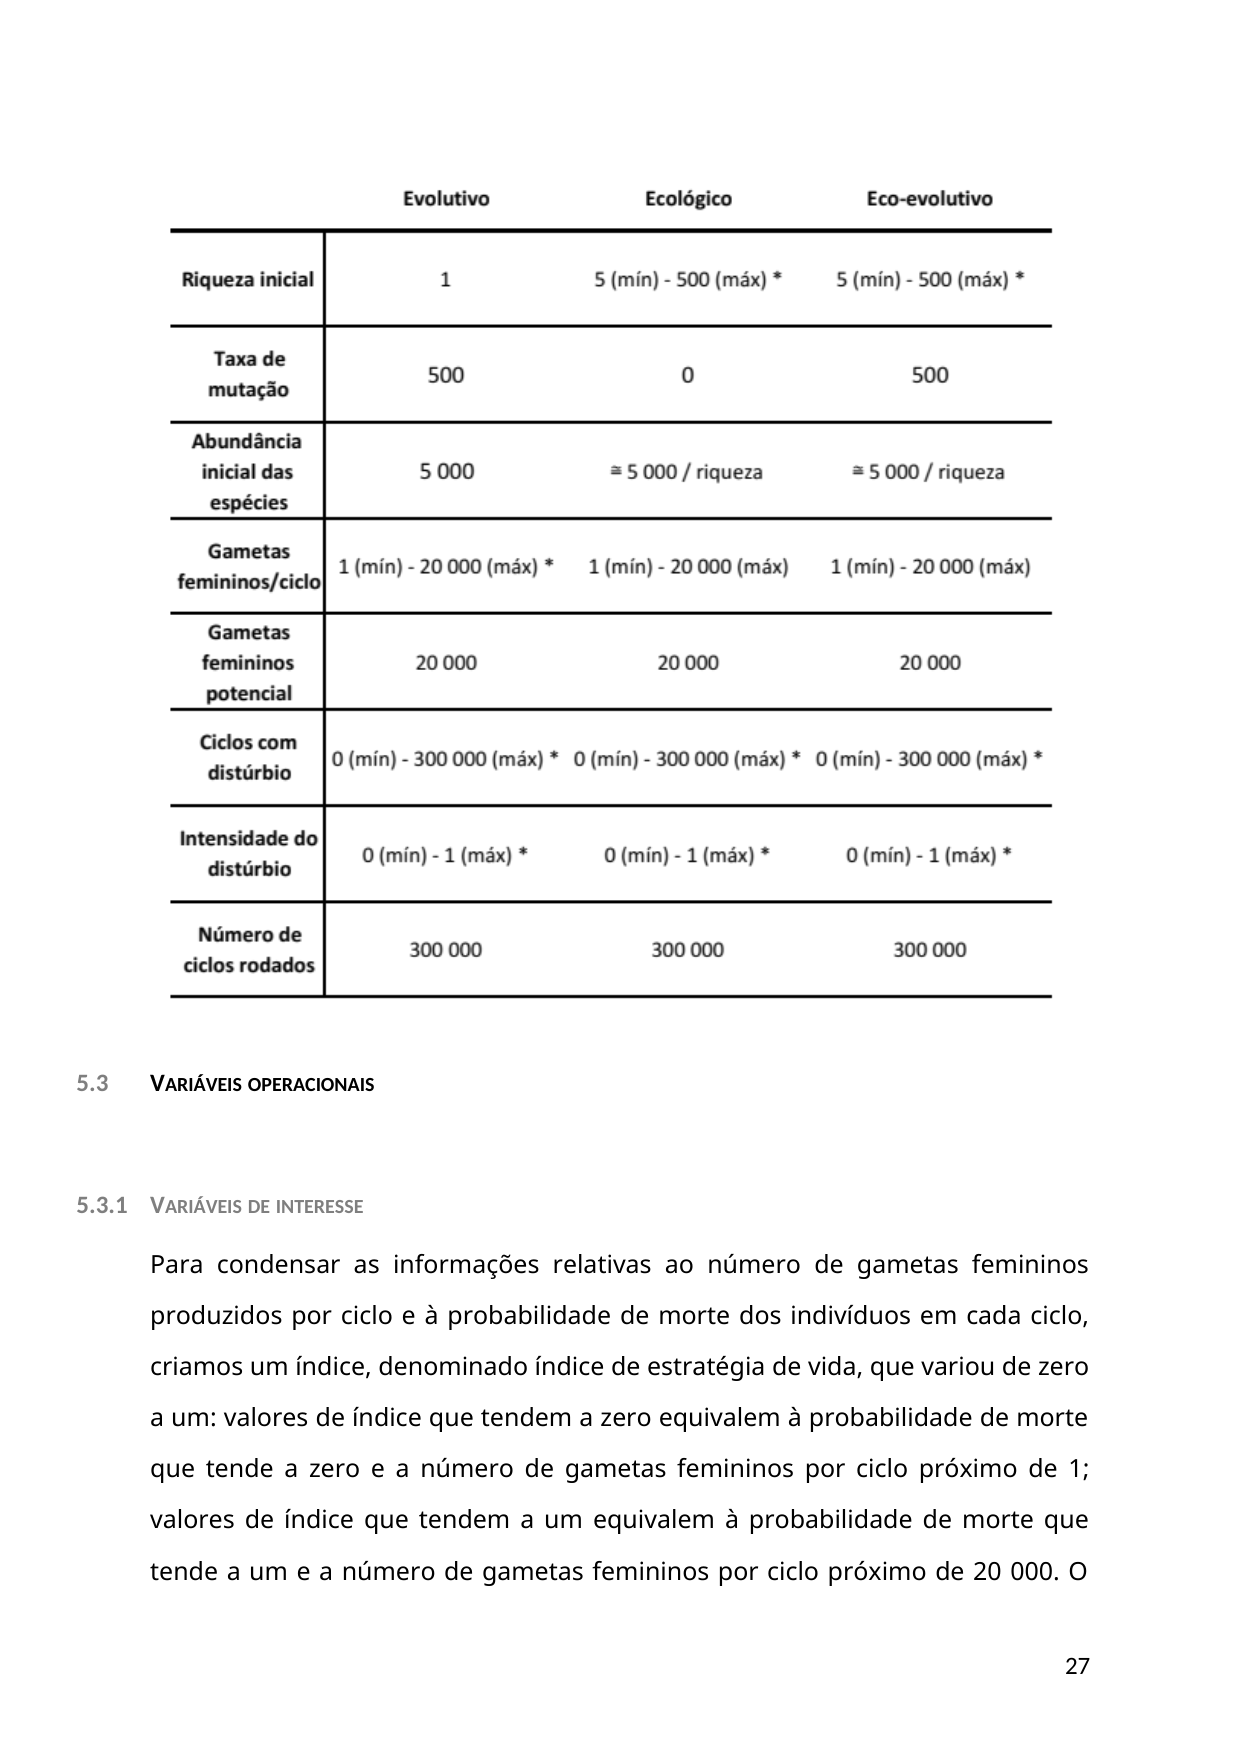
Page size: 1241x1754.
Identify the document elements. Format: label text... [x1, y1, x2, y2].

subtitle 5.3.1 Variáveis de interesse [76, 1189, 1090, 1219]
subtitle 5.3 Variáveis operacionais [76, 1067, 1090, 1097]
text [150, 1247, 1090, 1587]
